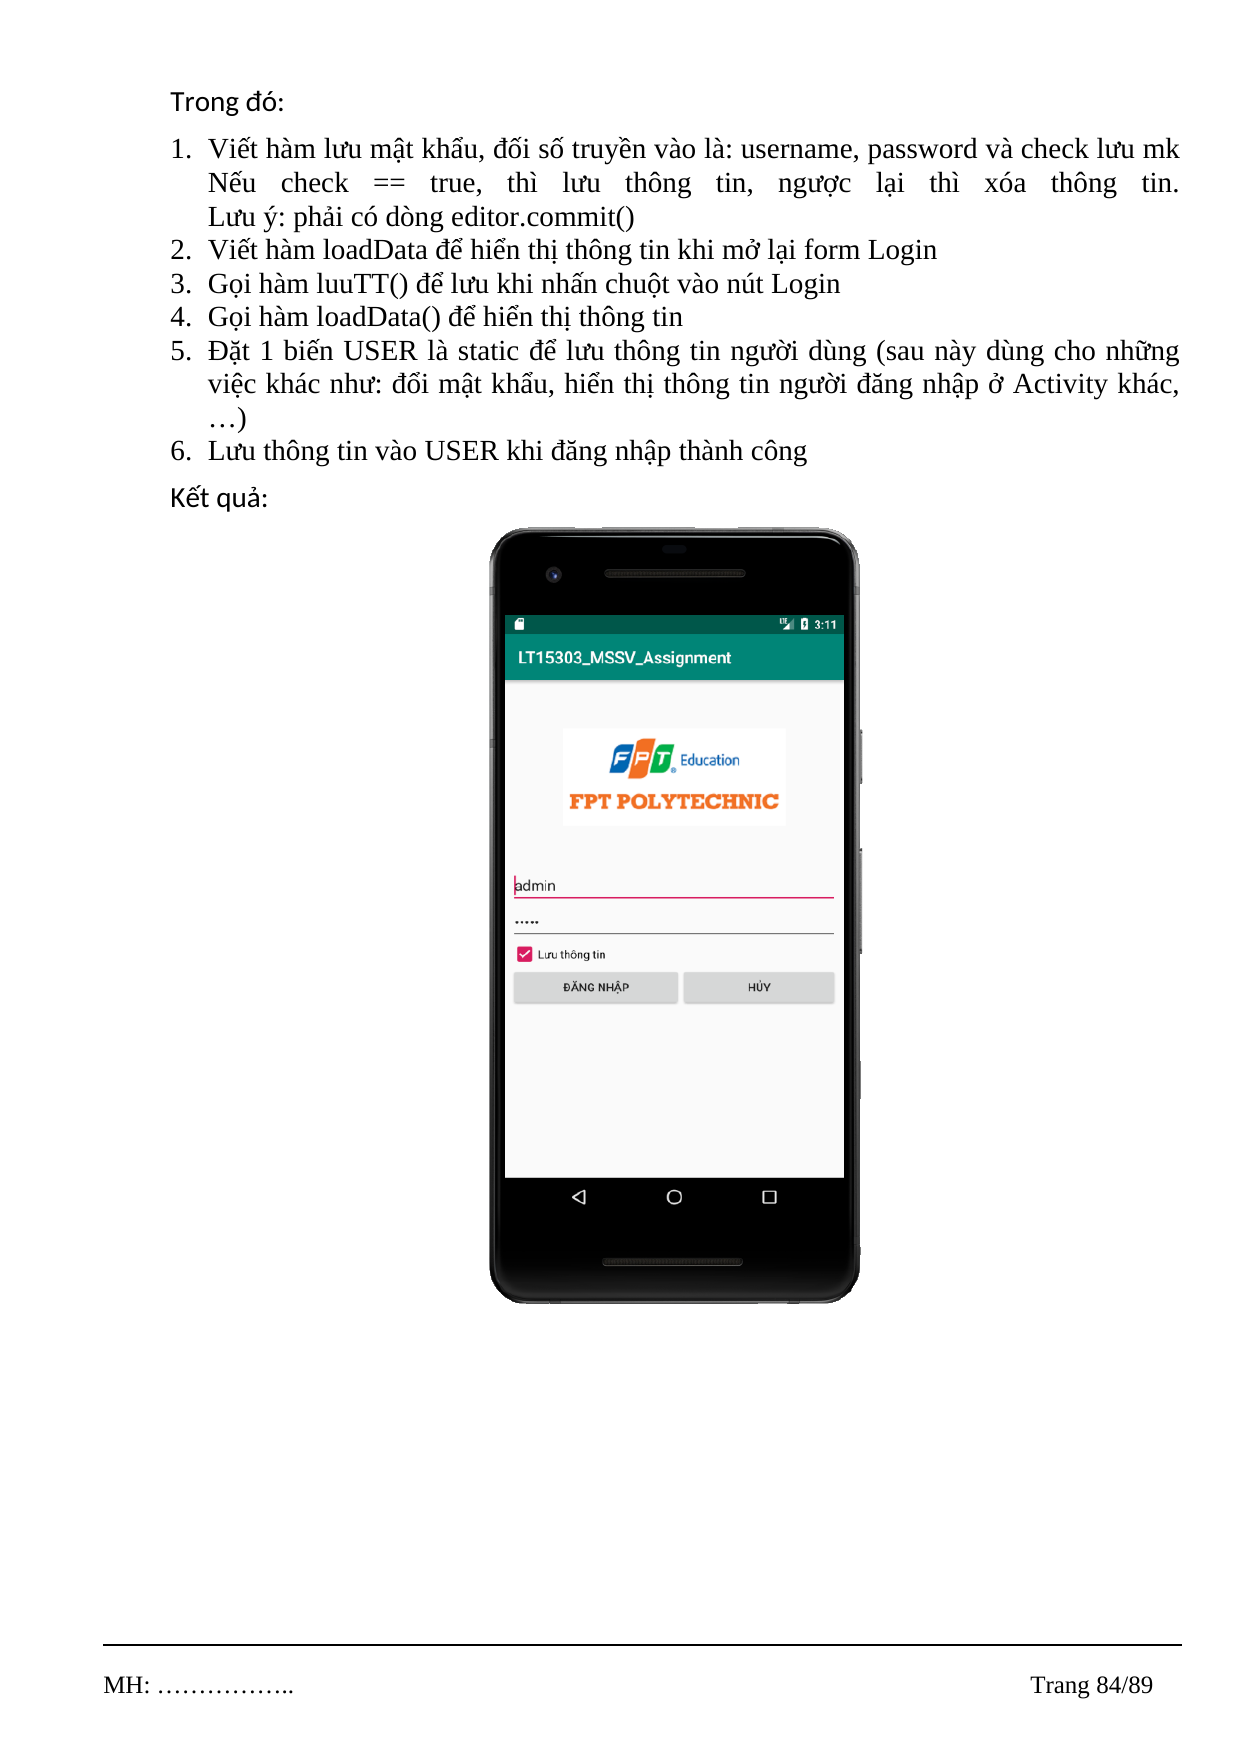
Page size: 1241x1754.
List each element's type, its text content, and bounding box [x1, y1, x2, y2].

text Kết quả: [170, 479, 1182, 515]
list Viết hàm loadData để hiển thị thông tin khi mở lại form Login [170, 232, 1182, 266]
text Trong đó: [170, 83, 1182, 119]
list Lưu thông tin vào USER khi đăng nhập thành công [170, 433, 1182, 467]
list Gọi hàm loadData() để hiển thị thông tin [170, 299, 1182, 333]
list Đặt 1 biến USER là static để lưu thông tin người dùng (sau này dùng cho những việc khác như: đổi mật khẩu, hiển thị thông tin người đăng nhập ở Activity khác,…) [170, 333, 1182, 433]
list Viết hàm lưu mật khẩu, đối số truyền vào là: username, password và check lưu mk Nếu check == true, thì lưu thông tin, ngược lại thì xóa thông tin. Lưu ý: phải có dòng editor.commit() [170, 132, 1182, 232]
list Gọi hàm luuTT() để lưu khi nhấn chuột vào nút Login [170, 266, 1182, 299]
picture [489, 527, 863, 1304]
